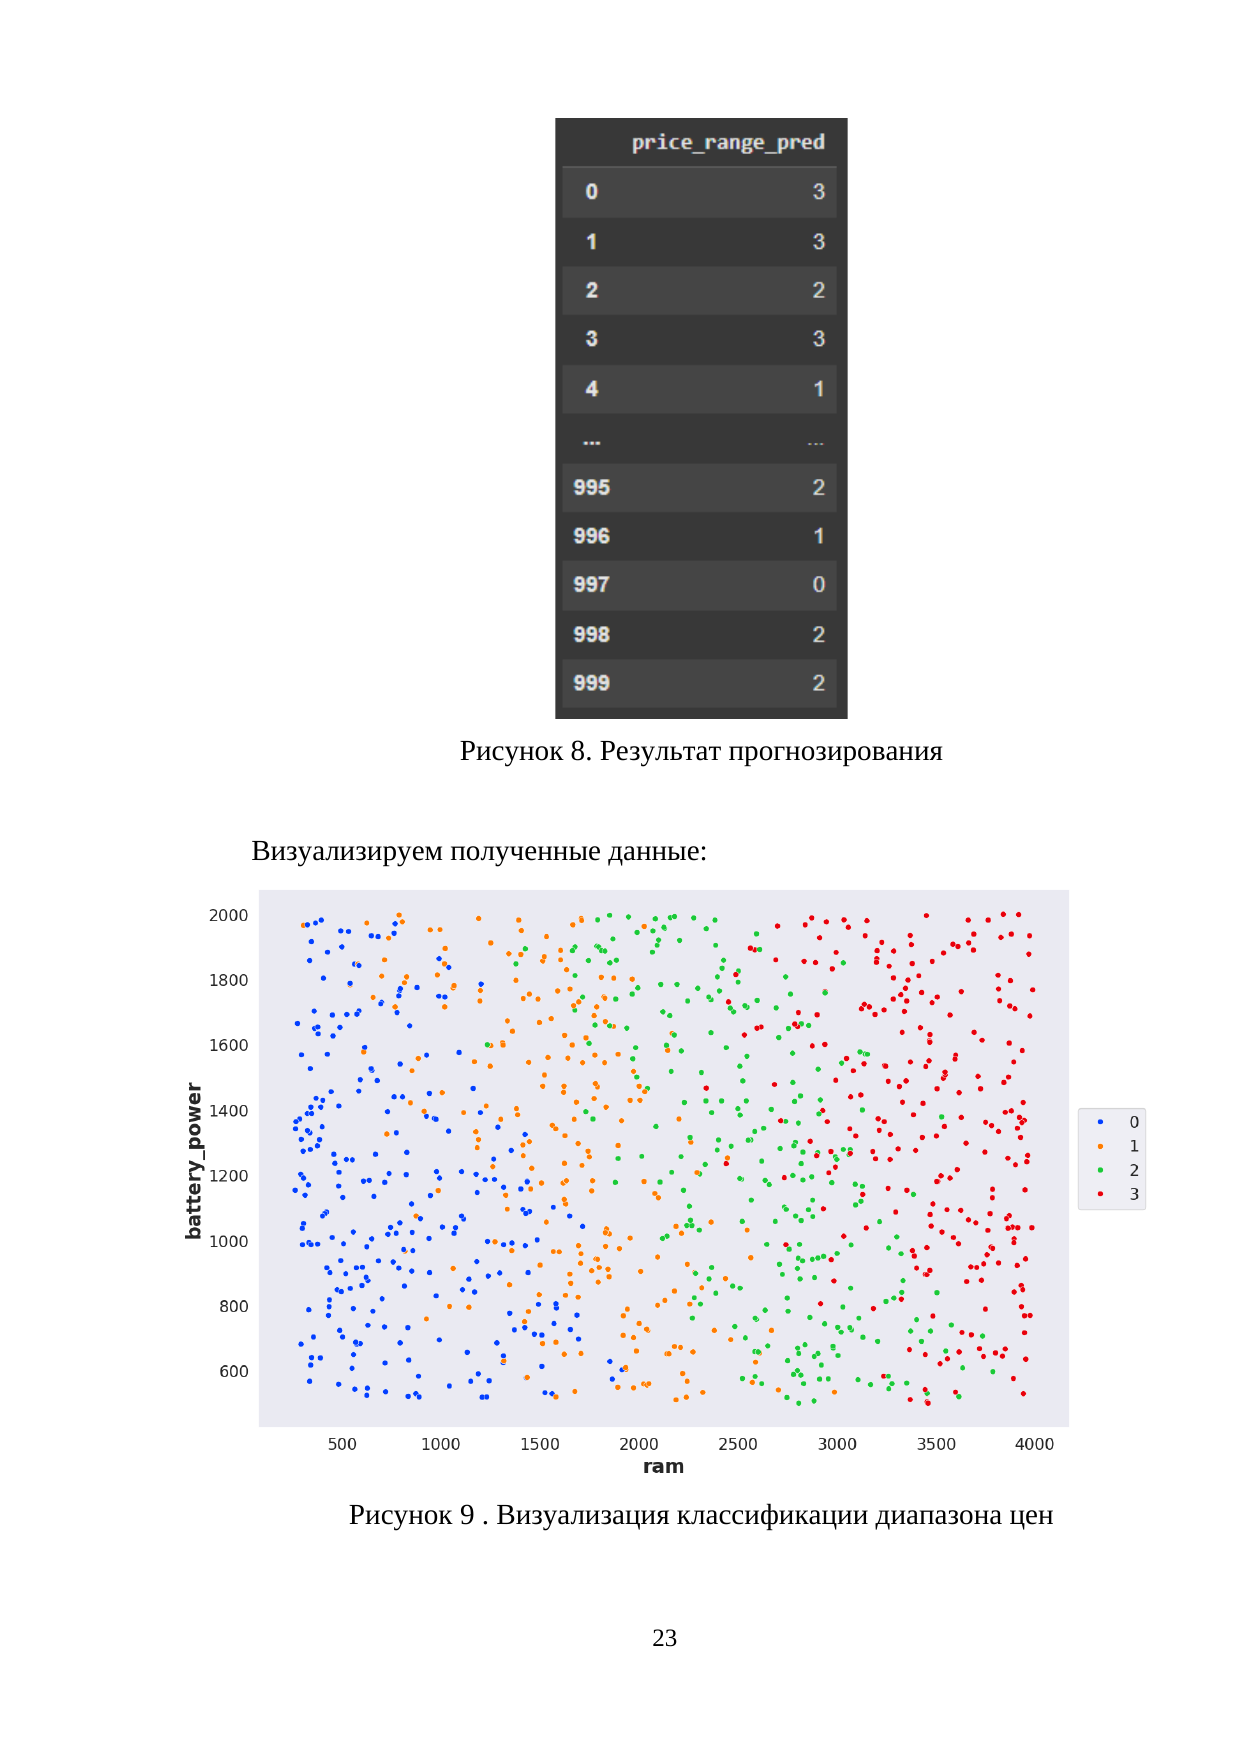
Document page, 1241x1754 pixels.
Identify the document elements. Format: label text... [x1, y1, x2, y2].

text Рисунок 8. Результат прогнозирования [177, 733, 1152, 766]
picture [555, 118, 848, 719]
text Визуализируем полученные данные: [177, 833, 1152, 867]
text Рисунок 9 . Визуализация классификации диапазона цен [177, 1497, 1152, 1531]
picture [177, 883, 1152, 1483]
